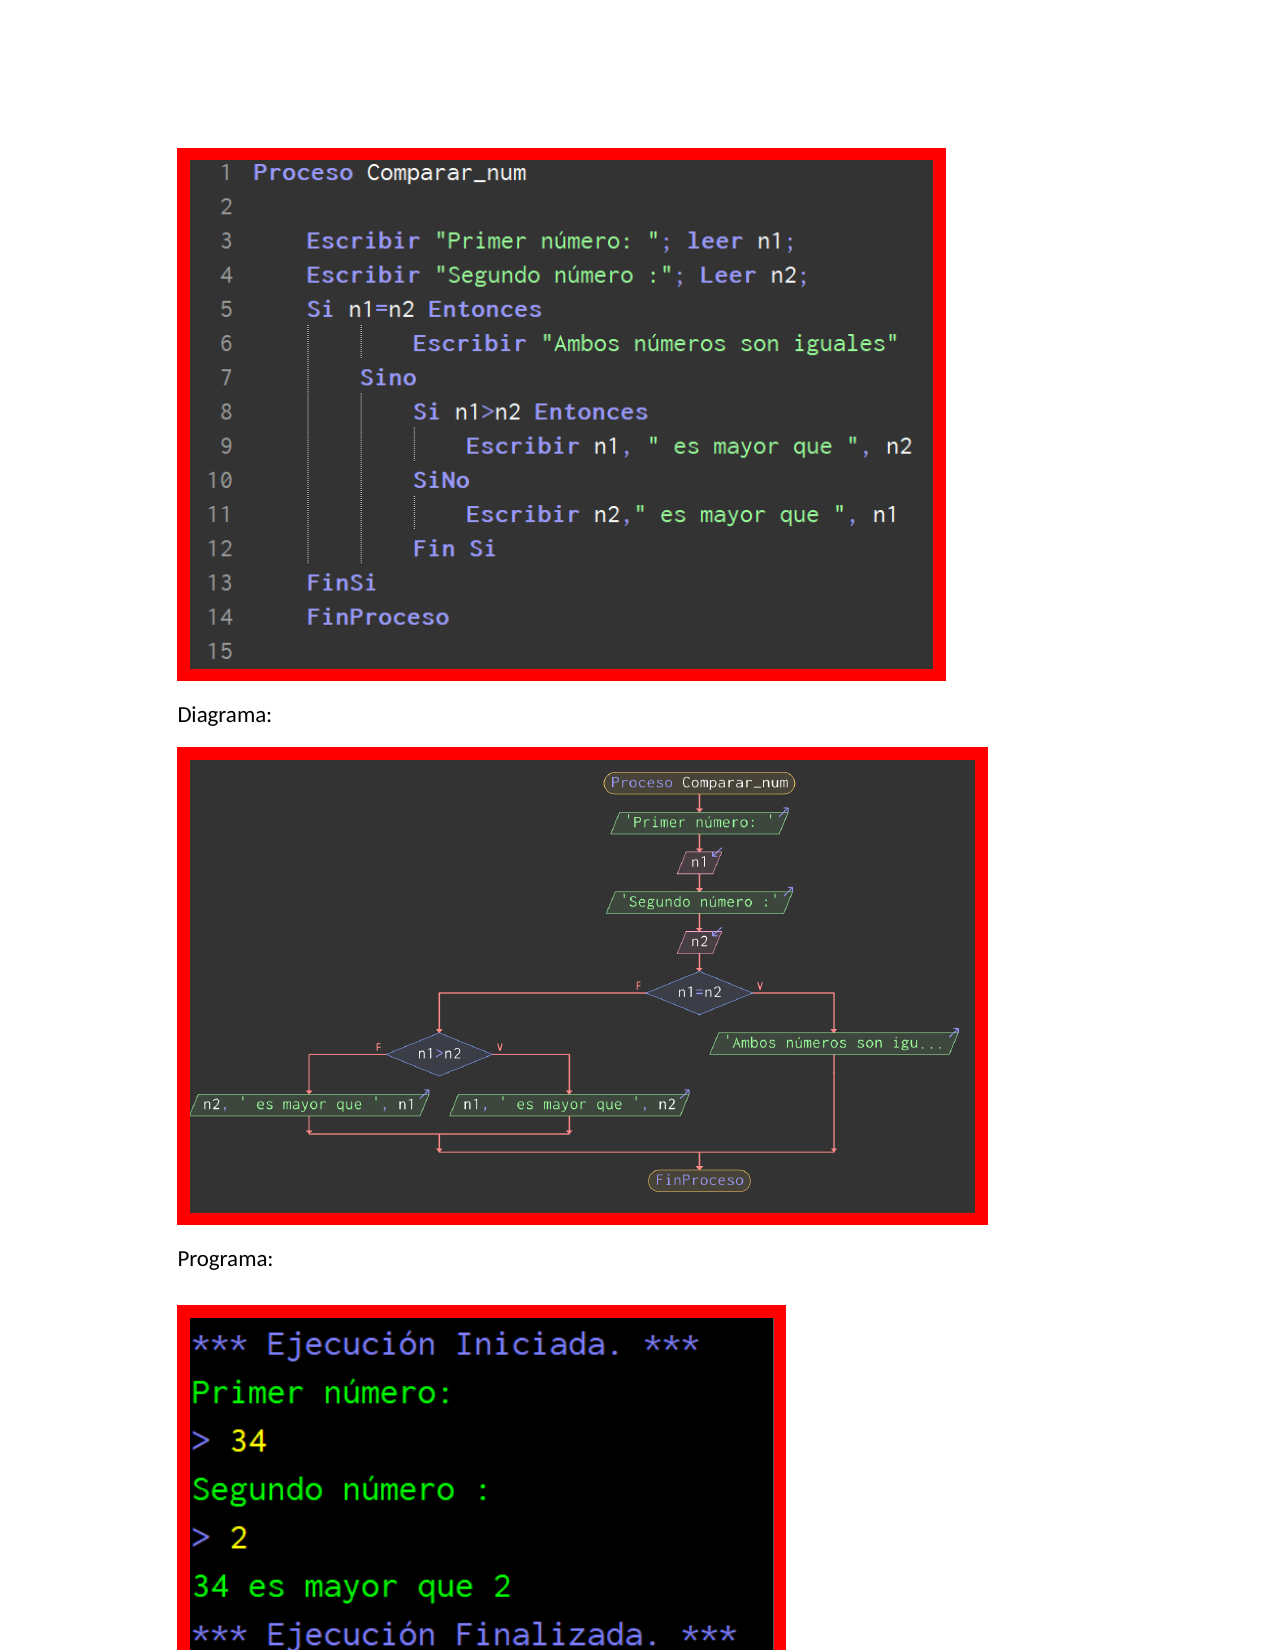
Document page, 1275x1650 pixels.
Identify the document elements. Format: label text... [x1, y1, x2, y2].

picture [190, 1318, 774, 1650]
picture [190, 760, 975, 1213]
picture [190, 160, 933, 669]
text Programa: [177, 1244, 1098, 1272]
text Diagrama: [177, 700, 1098, 728]
